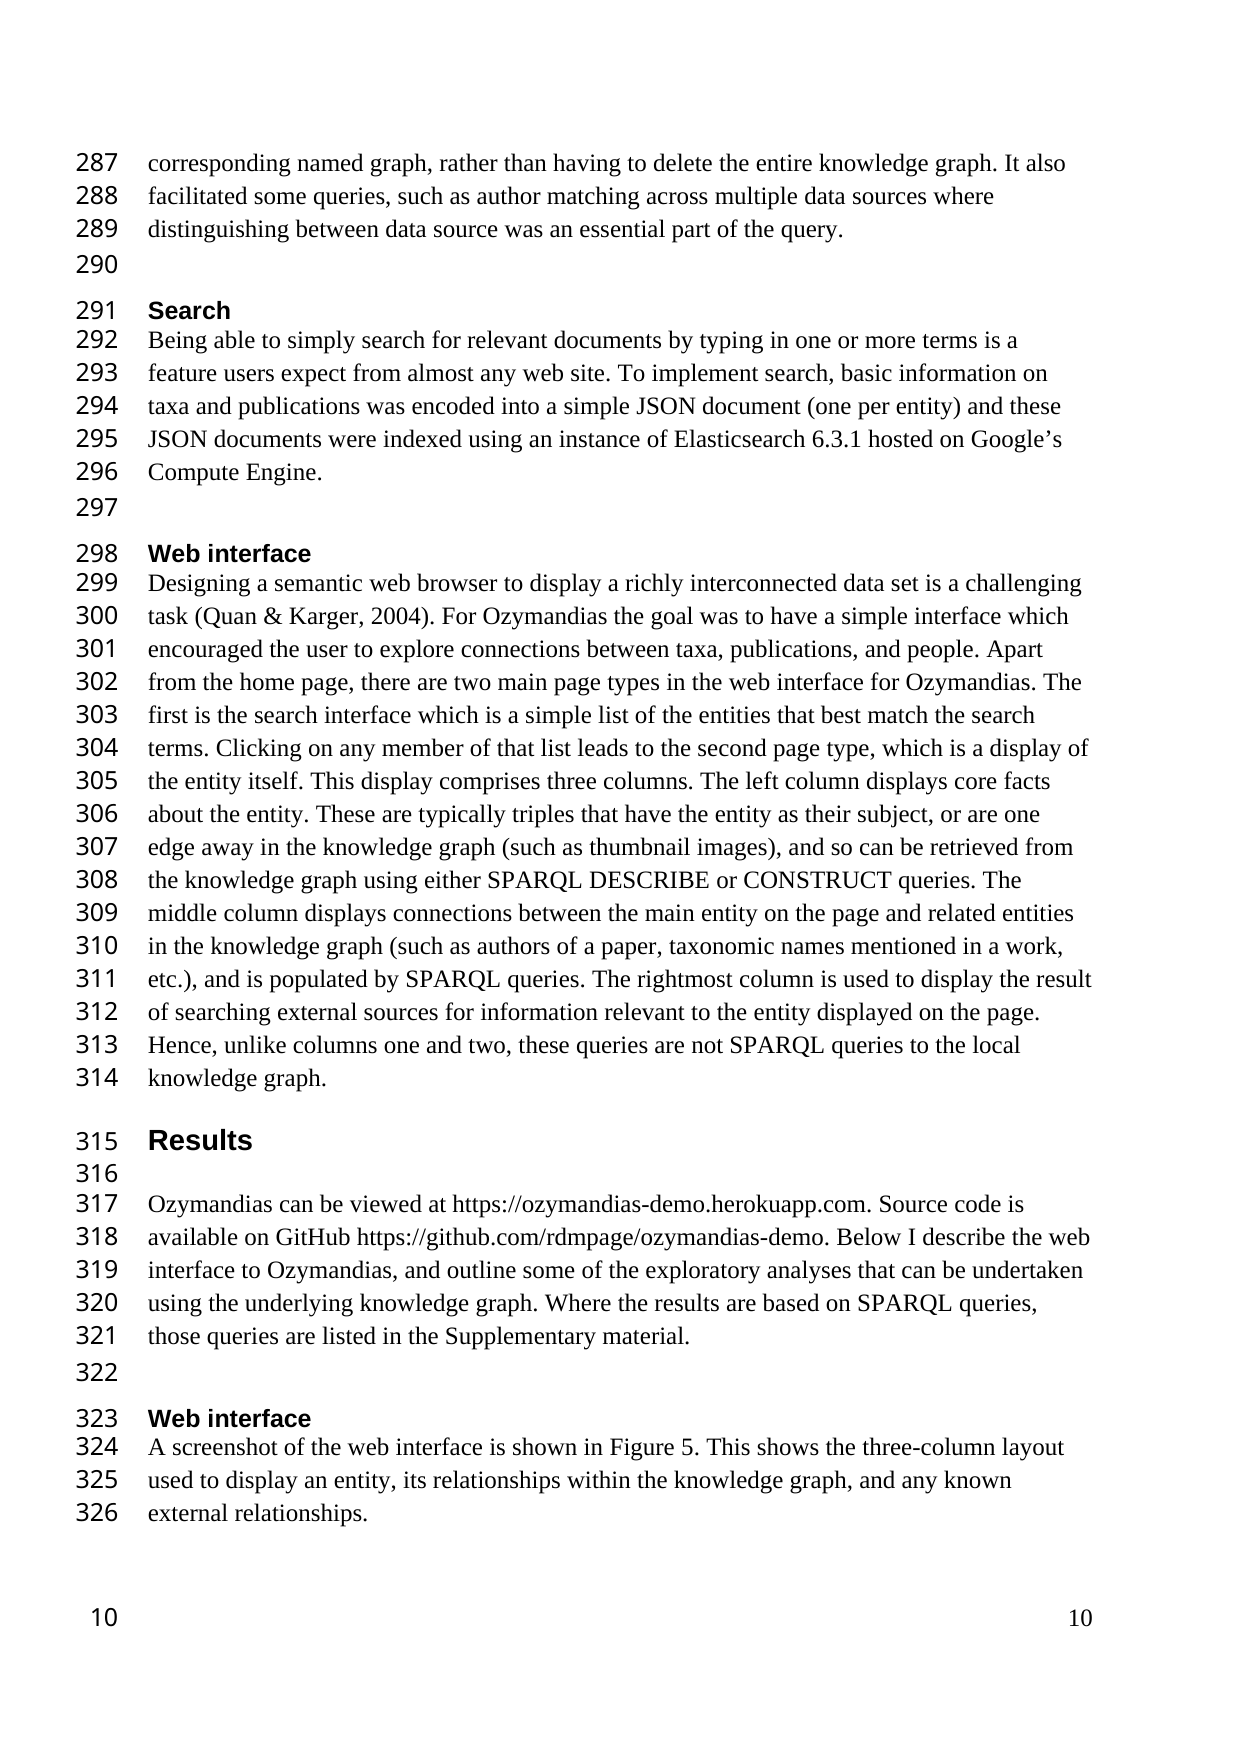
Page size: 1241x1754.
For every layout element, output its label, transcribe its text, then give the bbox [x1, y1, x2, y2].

text Being able to simply search for relevant documents by typing in one or more terms is a feature users expect from almost any web site. To implement search, basic information on taxa and publications was encoded into a simple JSON document (one per entity) and these JSON documents were indexed using an instance of Elasticsearch 6.3.1 hosted on Google’s Compute Engine. [148, 325, 1092, 486]
subtitle Search [148, 280, 1092, 325]
subtitle Results [148, 1096, 1092, 1156]
text Designing a semantic web browser to display a richly interconnected data set is a challenging task (Quan & Karger, 2004). For Ozymandias the goal was to have a simple interface which encouraged the user to explore connections between taxa, publications, and people. Apart from the home page, there are two main page types in the web interface for Ozymandias. The first is the search interface which is a simple list of the entities that best match the search terms. Clicking on any member of that list leads to the second page type, which is a display of the entity itself. This display comprises three columns. The left column displays core facts about the entity. These are typically triples that have the entity as their subject, or are one edge away in the knowledge graph (such as thumbnail images), and so can be retrieved from the knowledge graph using either SPARQL DESCRIBE or CONSTRUCT queries. The middle column displays connections between the main entity on the page and related entities in the knowledge graph (such as authors of a paper, taxonomic names mentioned in a work, etc.), and is populated by SPARQL queries. The rightmost column is used to display the result of searching external sources for information relevant to the entity displayed on the page. Hence, unlike columns one and two, these queries are not SPARQL queries to the local knowledge graph. [148, 568, 1092, 1092]
text Ozymandias can be viewed at https://ozymandias-demo.herokuapp.com. Source code is available on GitHub https://github.com/rdmpage/ozymandias-demo. Below I describe the web interface to Ozymandias, and outline some of the exploratory analyses that can be undertaken using the underlying knowledge graph. Where the results are based on SPARQL queries, those queries are listed in the Supplementary material. [148, 1189, 1092, 1350]
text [148, 148, 1092, 242]
subtitle Web interface [148, 1387, 1092, 1432]
subtitle Web interface [148, 523, 1092, 568]
